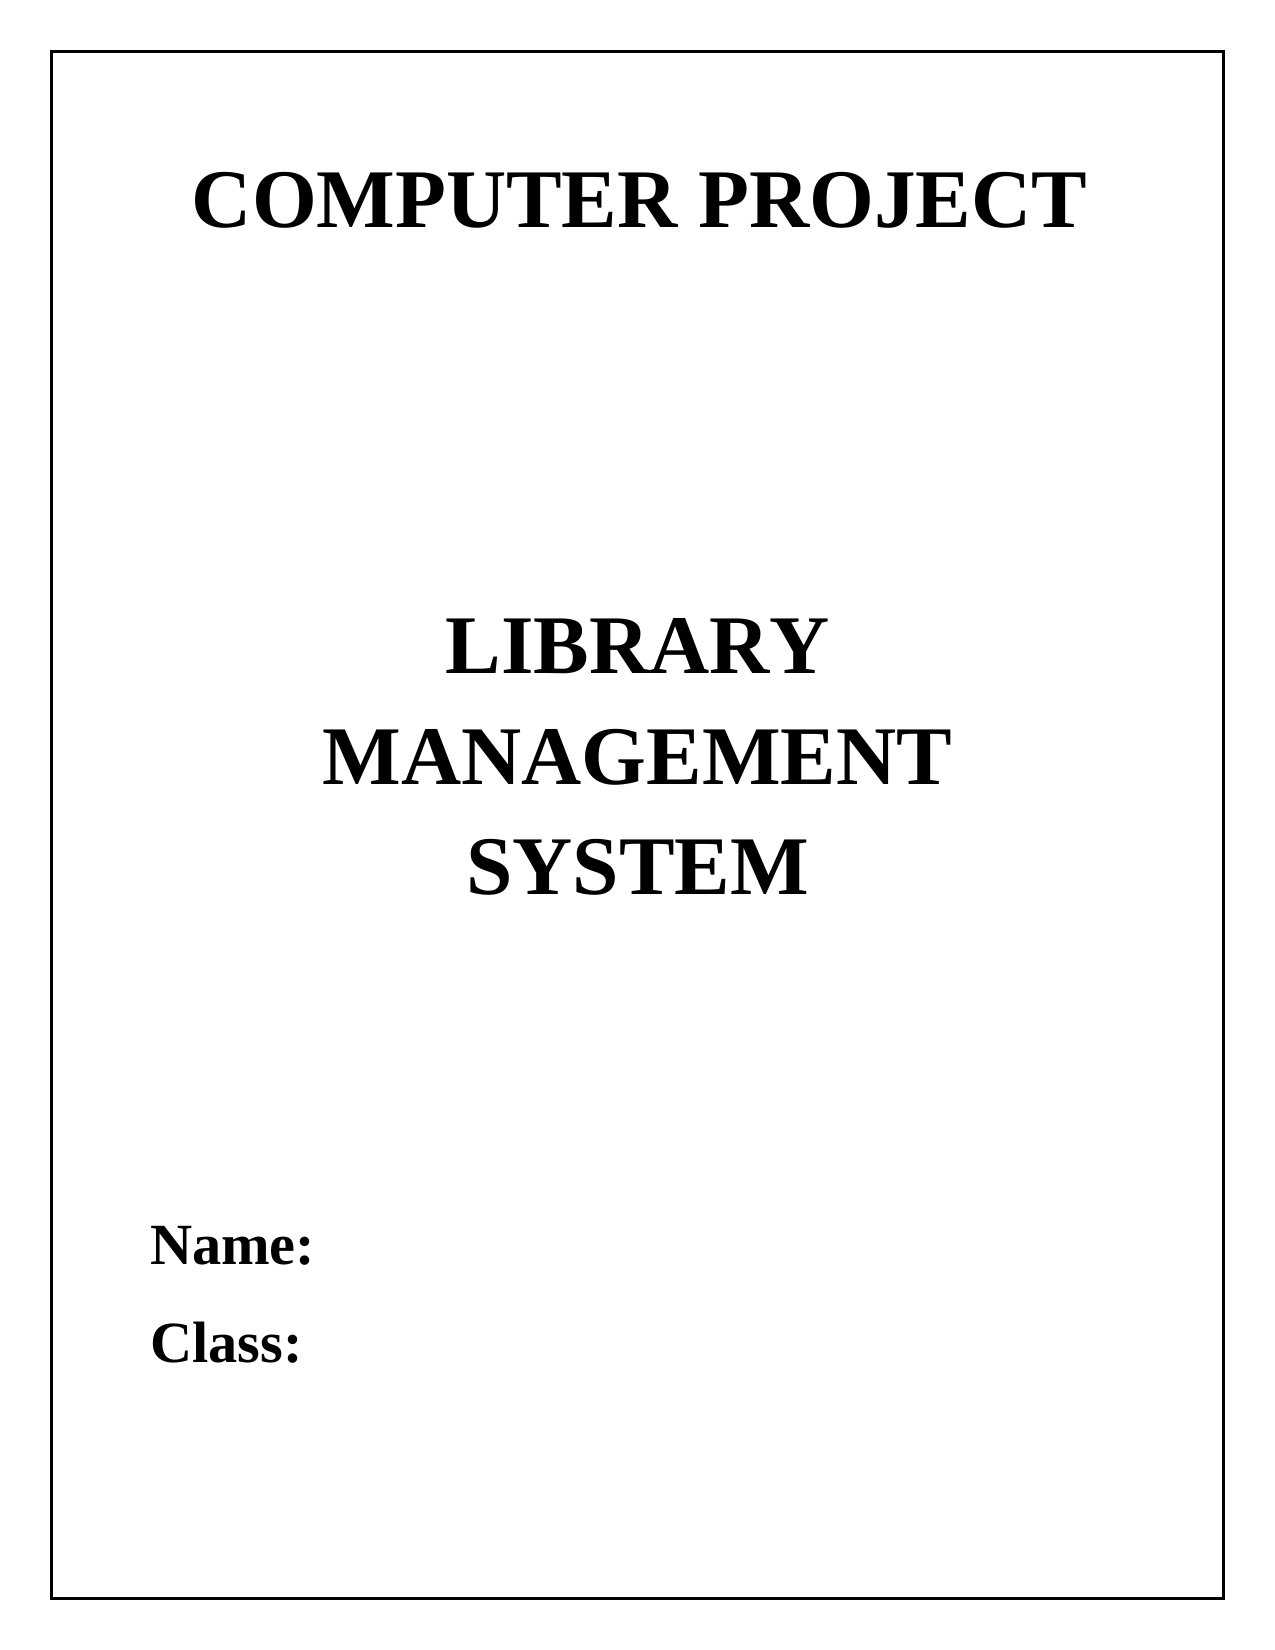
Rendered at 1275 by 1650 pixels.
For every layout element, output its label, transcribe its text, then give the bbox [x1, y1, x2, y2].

text LIBRARY MANAGEMENT SYSTEM [150, 596, 1125, 912]
text Class: [150, 1308, 1125, 1375]
text COMPUTER PROJECT [150, 150, 1125, 246]
text Name: [150, 1210, 1125, 1277]
